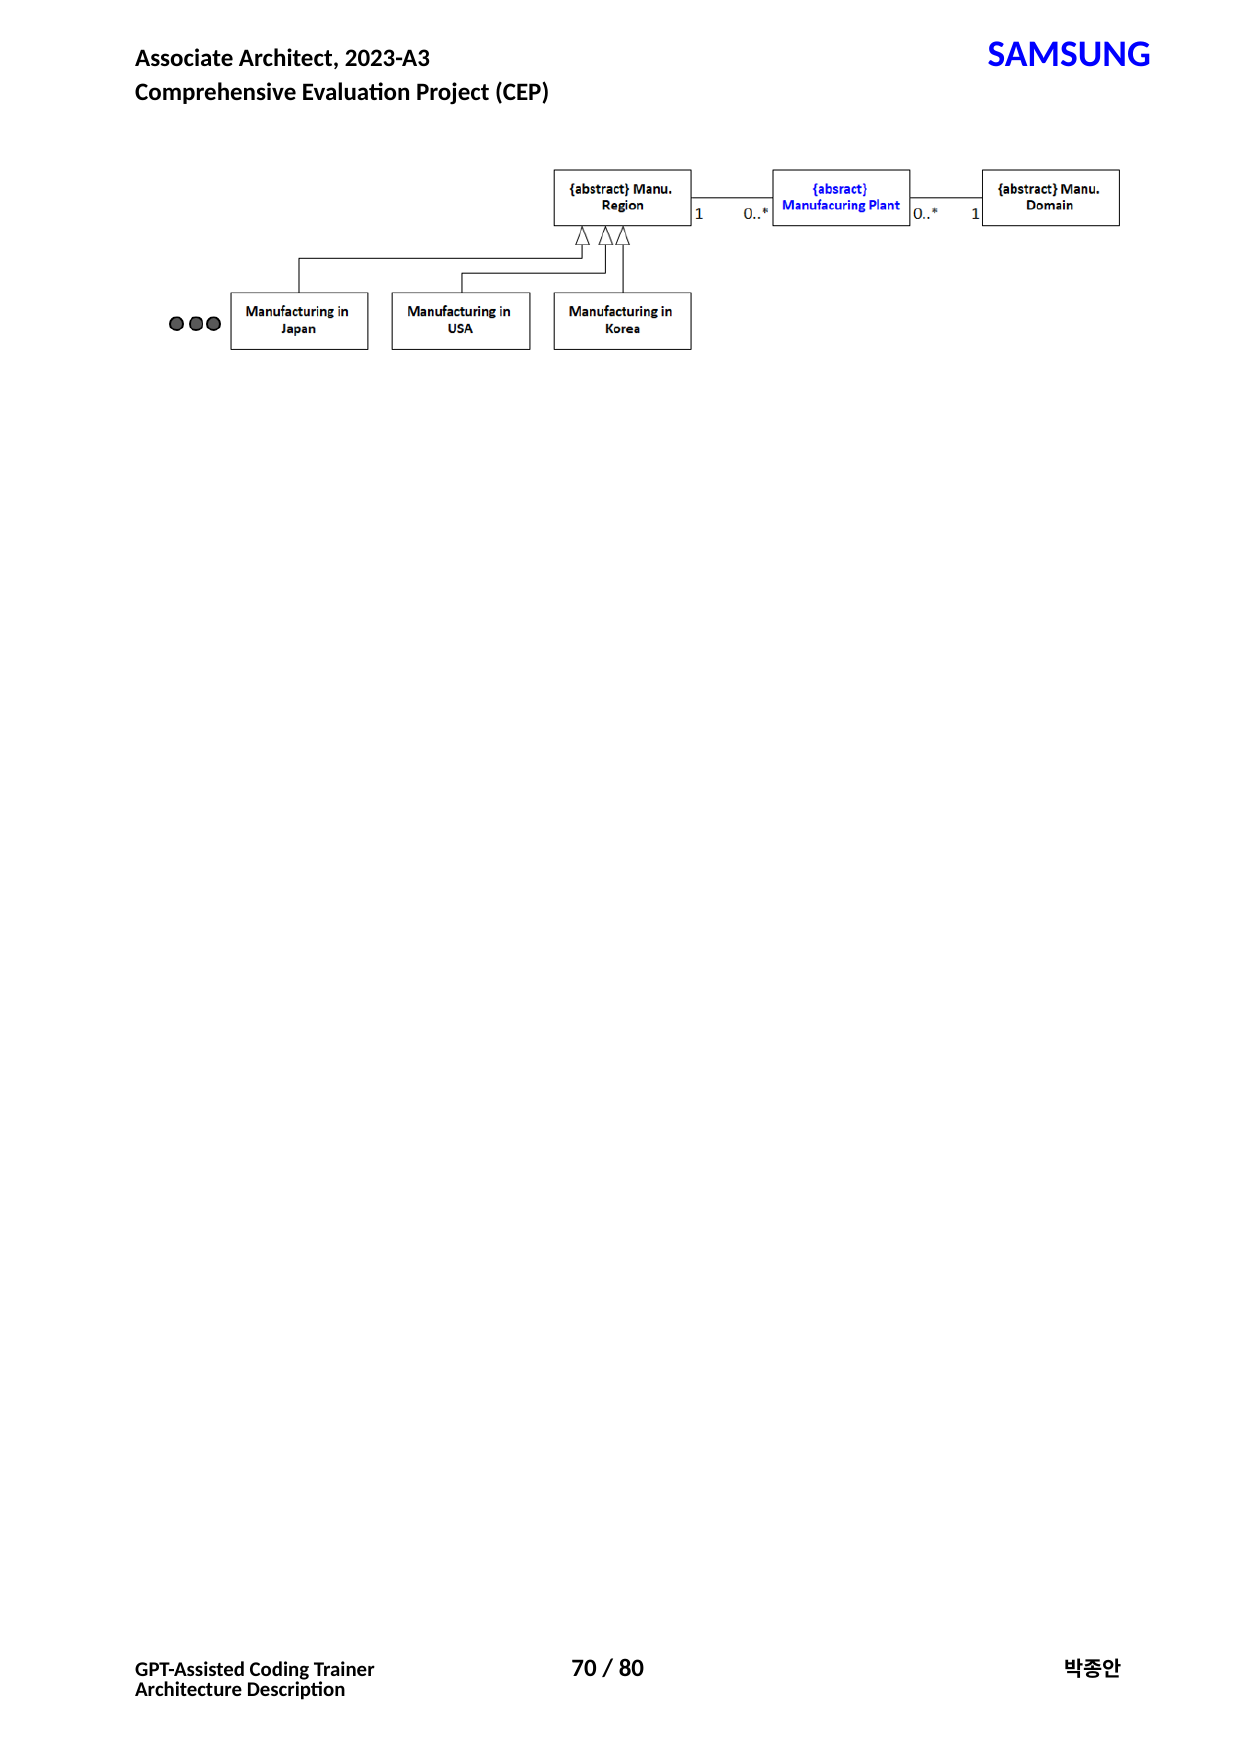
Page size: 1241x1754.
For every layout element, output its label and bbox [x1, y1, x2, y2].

picture [157, 150, 1129, 365]
